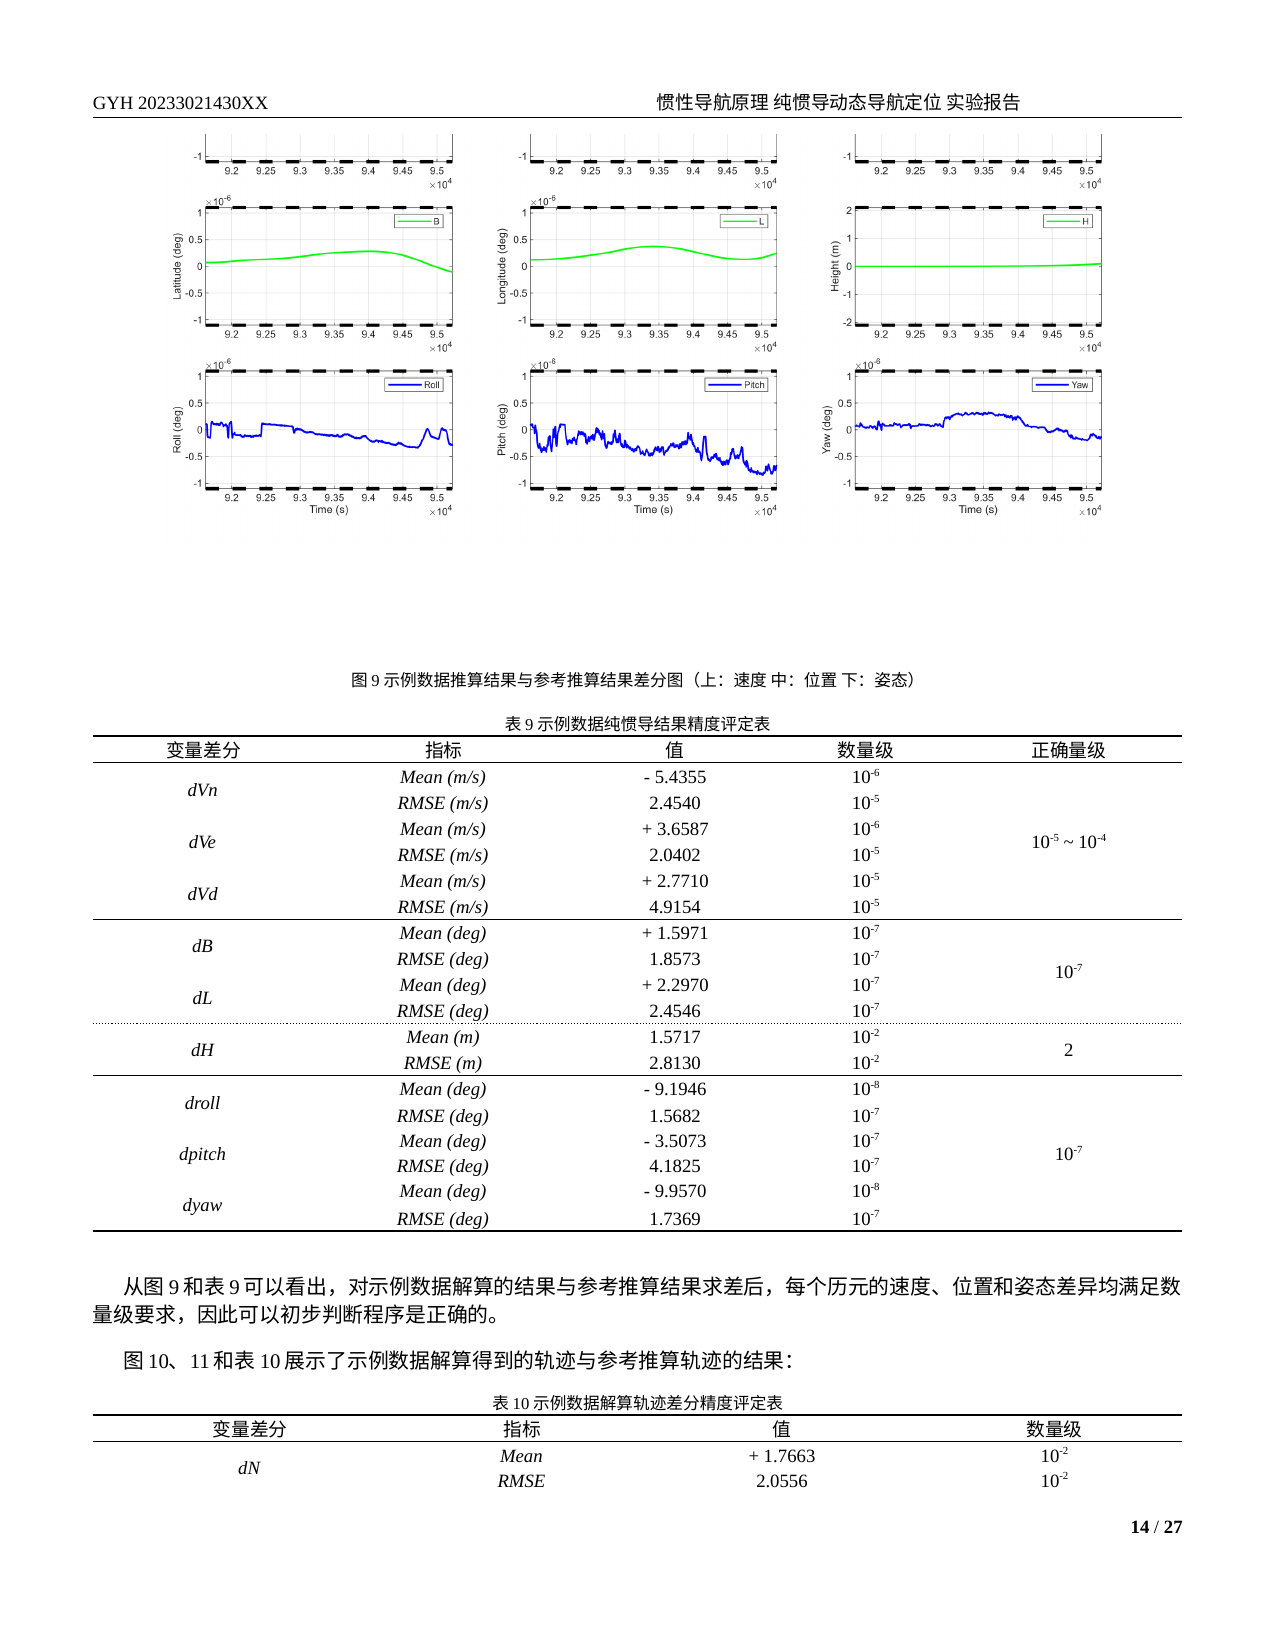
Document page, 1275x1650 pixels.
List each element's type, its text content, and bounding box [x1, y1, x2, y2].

text 表 10 示例数据解算轨迹差分精度评定表 [93, 1391, 1182, 1414]
table_cell 1.8573 [574, 945, 776, 971]
table_cell RMSE (deg) [314, 945, 574, 971]
table_cell dyaw [93, 1178, 314, 1230]
table_cell RMSE (deg) [314, 1101, 574, 1128]
table_cell 10-7 [776, 1128, 955, 1153]
table_header 数量级 [776, 737, 955, 762]
text 表 9 示例数据纯惯导结果精度评定表 [93, 712, 1182, 735]
table_cell 2.0556 [638, 1467, 926, 1492]
table_cell Mean (m) [314, 1023, 574, 1049]
table_cell 10-7 [776, 920, 955, 944]
table_cell RMSE (m/s) [314, 788, 574, 814]
table_cell dH [93, 1023, 314, 1075]
table_cell dVn [93, 763, 314, 814]
table_cell dB [93, 920, 314, 971]
table_cell + 1.7663 [638, 1442, 926, 1467]
table_cell 10-5 [776, 840, 955, 866]
table_cell 10-7 [776, 1153, 955, 1178]
table_cell 10-5 [776, 893, 955, 918]
table_header 变量差分 [93, 1416, 407, 1441]
table_cell 1.7369 [574, 1203, 776, 1230]
table_cell 10-2 [776, 1023, 955, 1049]
table_cell + 1.5971 [574, 920, 776, 944]
table_cell Mean (deg) [314, 1076, 574, 1101]
table_cell dVe [93, 814, 314, 866]
table_cell RMSE (m/s) [314, 840, 574, 866]
table_cell Mean (deg) [314, 920, 574, 944]
table_cell droll [93, 1076, 314, 1128]
table_cell 1.5717 [574, 1023, 776, 1049]
table_cell dpitch [93, 1128, 314, 1178]
table_cell 4.1825 [574, 1153, 776, 1178]
table_cell 2 [955, 1023, 1182, 1075]
table_cell 10-5 ~ 10-4 [955, 763, 1182, 918]
table_header 值 [574, 737, 776, 762]
text 图 9 示例数据推算结果与参考推算结果差分图（上：速度 中：位置 下：姿态） [93, 668, 1182, 691]
table_cell 2.8130 [574, 1049, 776, 1075]
table_header 指标 [407, 1416, 637, 1441]
table_cell dN [93, 1442, 407, 1492]
table_cell 10-7 [776, 945, 955, 971]
table_header 指标 [314, 737, 574, 762]
text 图10、11和表10展示了示例数据解算得到的轨迹与参考推算轨迹的结果： [93, 1346, 1182, 1374]
table_cell 10-6 [776, 763, 955, 788]
text 从图9和表9可以看出，对示例数据解算的结果与参考推算结果求差后，每个历元的速度、位置和姿态差异均满足数量级要求，因此可以初步判断程序是正确的。 [93, 1272, 1182, 1329]
table_cell Mean (deg) [314, 1128, 574, 1153]
table_cell RMSE (deg) [314, 1153, 574, 1178]
table_cell 10-8 [776, 1178, 955, 1203]
table_cell + 2.7710 [574, 866, 776, 892]
table_header 数量级 [926, 1416, 1182, 1441]
table_cell 10-5 [776, 788, 955, 814]
table_cell 10-7 [955, 920, 1182, 1023]
table_cell dL [93, 971, 314, 1023]
table_cell RMSE (m/s) [314, 893, 574, 918]
table_header 值 [638, 1416, 926, 1441]
table_cell 1.5682 [574, 1101, 776, 1128]
table_cell dVd [93, 866, 314, 918]
table_cell 10-7 [955, 1076, 1182, 1230]
table_cell 10-7 [776, 1101, 955, 1128]
table_cell RMSE (deg) [314, 997, 574, 1023]
table_cell RMSE [407, 1467, 637, 1492]
table_cell RMSE (deg) [314, 1203, 574, 1230]
table_cell 10-8 [776, 1076, 955, 1101]
table_cell - 5.4355 [574, 763, 776, 788]
table_cell RMSE (m) [314, 1049, 574, 1075]
table_cell 10-7 [776, 971, 955, 997]
table_cell Mean (m/s) [314, 763, 574, 788]
table_cell 2.0402 [574, 840, 776, 866]
table_cell - 3.5073 [574, 1128, 776, 1153]
table_cell 2.4540 [574, 788, 776, 814]
table_cell - 9.9570 [574, 1178, 776, 1203]
picture [165, 134, 1110, 549]
table_cell 10-7 [776, 1203, 955, 1230]
table_cell Mean (deg) [314, 1178, 574, 1203]
table_cell Mean (deg) [314, 971, 574, 997]
table_cell + 2.2970 [574, 971, 776, 997]
table_header 变量差分 [93, 737, 314, 762]
table_cell Mean [407, 1442, 637, 1467]
table_cell 10-5 [776, 866, 955, 892]
table_cell 10-7 [776, 997, 955, 1023]
table_cell Mean (m/s) [314, 866, 574, 892]
table_cell - 9.1946 [574, 1076, 776, 1101]
table_cell 4.9154 [574, 893, 776, 918]
table_cell Mean (m/s) [314, 814, 574, 840]
table_cell 10-2 [776, 1049, 955, 1075]
table_cell 2.4546 [574, 997, 776, 1023]
table_cell + 3.6587 [574, 814, 776, 840]
table_cell 10-2 [926, 1467, 1182, 1492]
table_cell 10-6 [776, 814, 955, 840]
table_header 正确量级 [955, 737, 1182, 762]
table_cell 10-2 [926, 1442, 1182, 1467]
